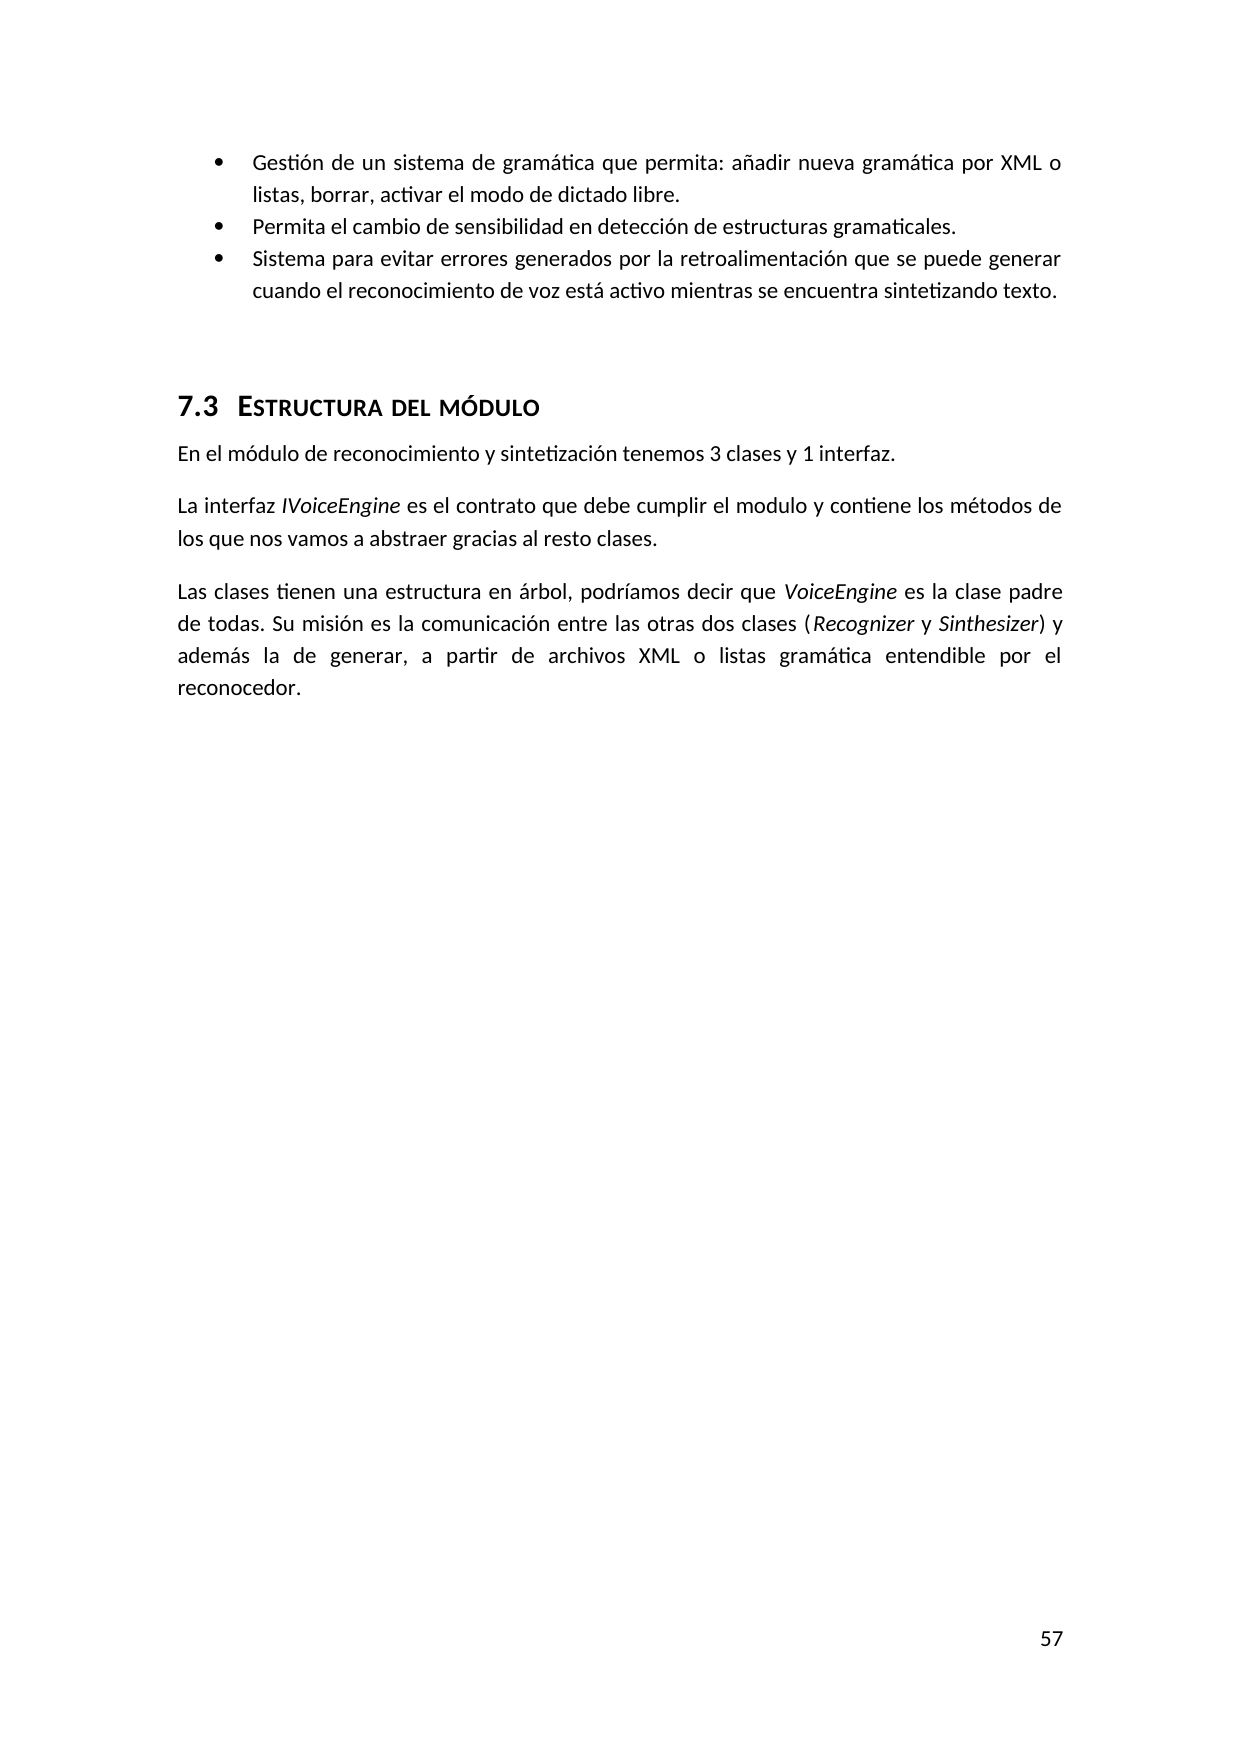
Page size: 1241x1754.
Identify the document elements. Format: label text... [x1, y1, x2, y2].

text Las clases tienen una estructura en árbol, podríamos decir que VoiceEngine es la clase padre de todas. Su misión es la comunicación entre las otras dos clases (Recognizer y Sinthesizer) y además la de generar, a partir de archivos XML o listas gramática entendible por el reconocedor. [177, 577, 1063, 701]
list Permita el cambio de sensibilidad en detección de estructuras gramaticales. [215, 212, 1063, 240]
list Sistema para evitar errores generados por la retroalimentación que se puede generar cuando el reconocimiento de voz está activo mientras se encuentra sintetizando texto. [215, 244, 1063, 304]
subtitle Estructura del módulo [177, 387, 1063, 425]
text La interfaz IVoiceEngine es el contrato que debe cumplir el modulo y contiene los métodos de los que nos vamos a abstraer gracias al resto clases. [177, 492, 1063, 552]
list Gestión de un sistema de gramática que permita: añadir nueva gramática por XML o listas, borrar, activar el modo de dictado libre. [215, 148, 1063, 208]
text En el módulo de reconocimiento y sintetización tenemos 3 clases y 1 interfaz. [177, 439, 1063, 467]
